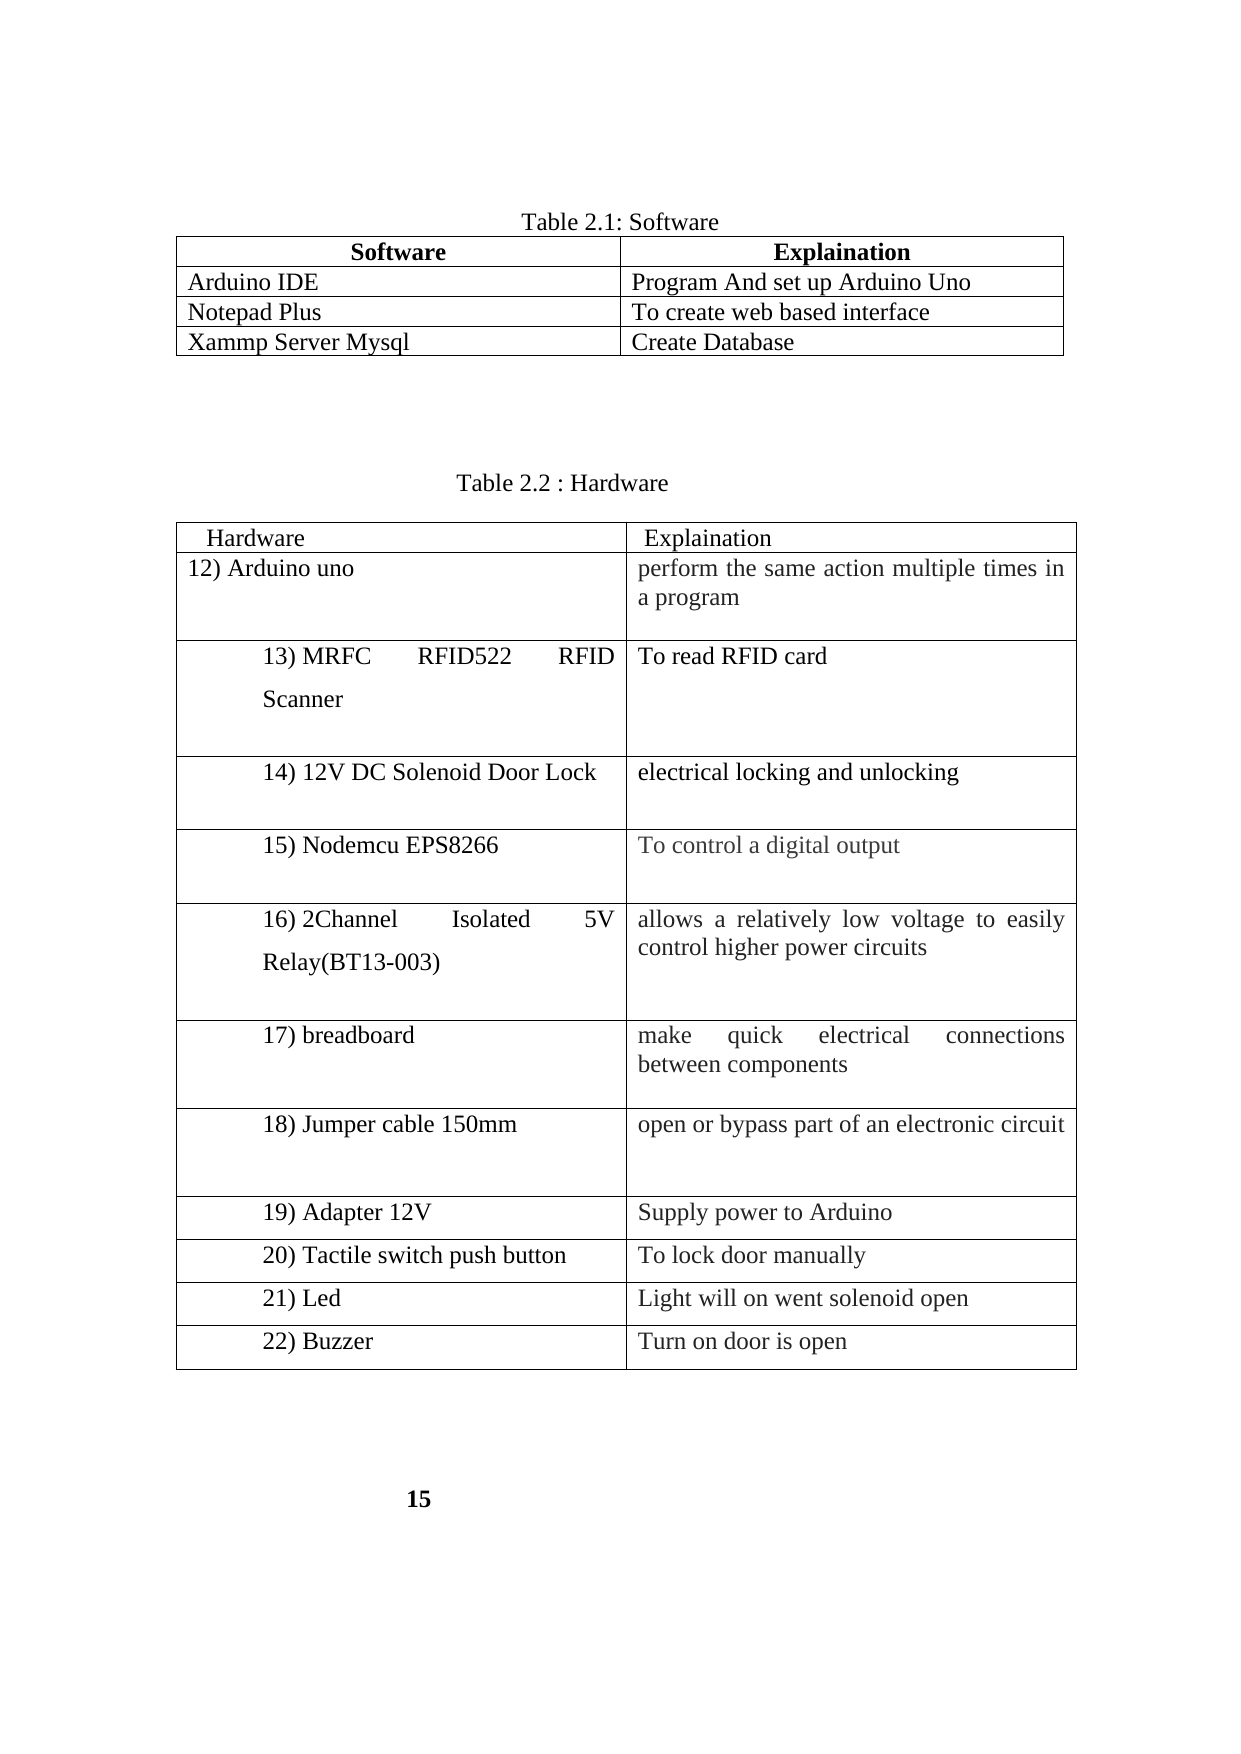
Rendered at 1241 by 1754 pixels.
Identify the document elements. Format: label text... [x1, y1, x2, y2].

table_header Explaination [627, 523, 1076, 552]
table_cell Nodemcu EPS8266 [177, 830, 626, 903]
table_cell Supply power to Arduino [627, 1197, 1076, 1239]
table_cell Adapter 12V [177, 1197, 626, 1239]
table_cell open or bypass part of an electronic circuit [627, 1109, 1076, 1196]
table_cell allows a relatively low voltage to easily control higher power circuits [627, 904, 1076, 1019]
table_cell To create web based interface [621, 297, 1063, 326]
table_cell Turn on door is open [627, 1326, 1076, 1368]
table_cell Xammp Server Mysql [177, 327, 620, 355]
text Table 2.1: Software [187, 207, 1053, 236]
table_cell Led [177, 1283, 626, 1325]
table_cell 12V DC Solenoid Door Lock [177, 757, 626, 829]
table_cell To lock door manually [627, 1240, 1076, 1282]
table_cell perform the same action multiple times in a program [627, 553, 1076, 640]
table_cell electrical locking and unlocking [627, 757, 1076, 829]
table_cell Tactile switch push button [177, 1240, 626, 1282]
table_cell Arduino IDE [177, 267, 620, 296]
table_cell MRFC RFID522 RFID Scanner [177, 641, 626, 756]
table_cell To read RFID card [627, 641, 1076, 756]
table_cell Program And set up Arduino Uno [621, 267, 1063, 296]
table_cell breadboard [177, 1021, 626, 1108]
table_cell 2Channel Isolated 5V Relay(BT13-003) [177, 904, 626, 1019]
table_cell Buzzer [177, 1326, 626, 1368]
table_cell Create Database [621, 327, 1063, 355]
table_cell Jumper cable 150mm [177, 1109, 626, 1196]
table_cell Arduino uno [177, 553, 626, 640]
table_header Hardware [177, 523, 626, 552]
text 15 [187, 1484, 1053, 1513]
table_header Software [177, 237, 620, 266]
table_header Explaination [621, 237, 1063, 266]
text Table 2.2 : Hardware [187, 468, 1053, 497]
table_cell make quick electrical connections between components [627, 1021, 1076, 1108]
table_cell Notepad Plus [177, 297, 620, 326]
table_cell To control a digital output [627, 830, 1076, 903]
table_cell Light will on went solenoid open [627, 1283, 1076, 1325]
